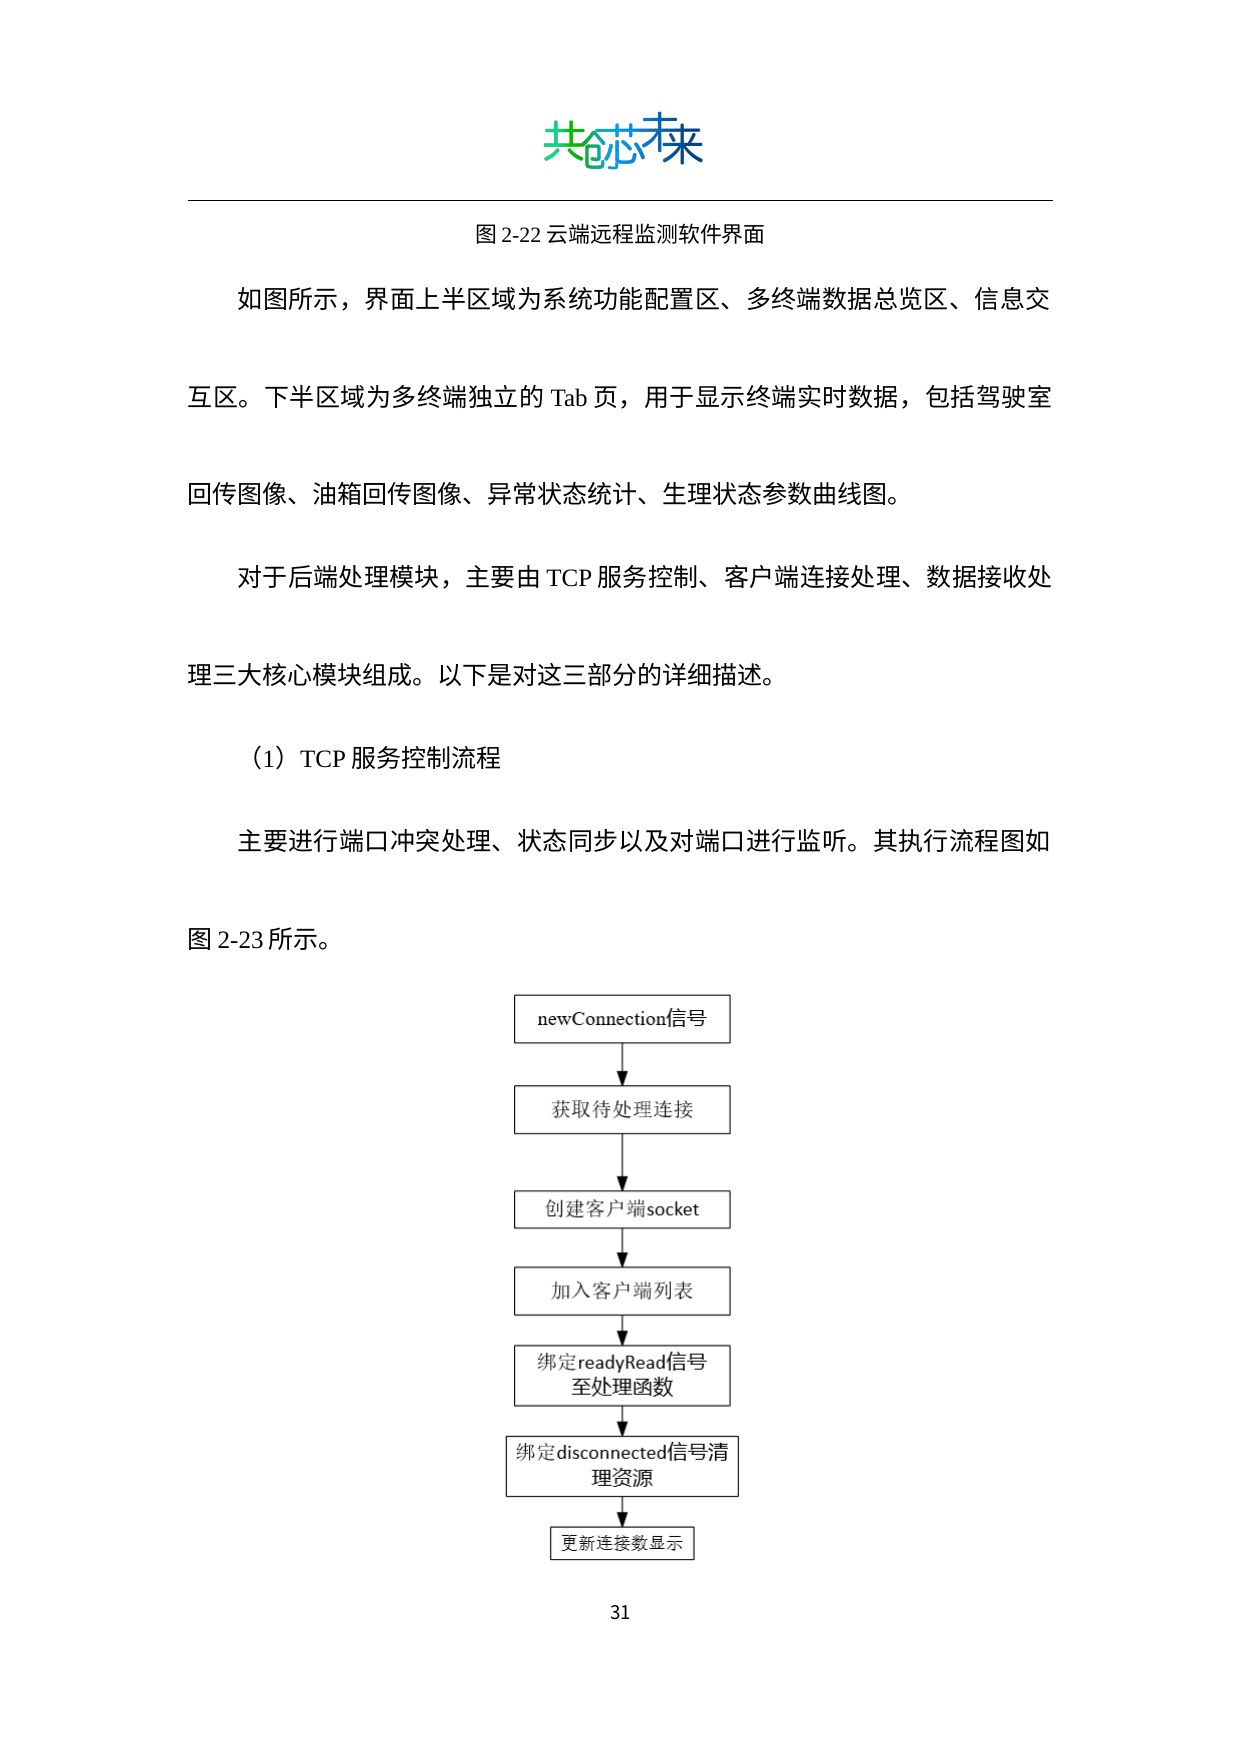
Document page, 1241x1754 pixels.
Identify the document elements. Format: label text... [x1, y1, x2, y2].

text 主要进行端口冲突处理、状态同步以及对端口进行监听。其执行流程图如图2-23所示。 [187, 807, 1053, 970]
text 如图所示，界面上半区域为系统功能配置区、多终端数据总览区、信息交互区。下半区域为多终端独立的Tab页，用于显示终端实时数据，包括驾驶室回传图像、油箱回传图像、异常状态统计、生理状态参数曲线图。 [187, 265, 1053, 525]
picture [499, 987, 741, 1565]
text （1）TCP服务控制流程 [187, 724, 1053, 789]
picture [510, 88, 730, 198]
text 对于后端处理模块，主要由TCP服务控制、客户端连接处理、数据接收处理三大核心模块组成。以下是对这三部分的详细描述。 [187, 543, 1053, 706]
text 图2-22 云端远程监测软件界面 [187, 217, 1053, 249]
